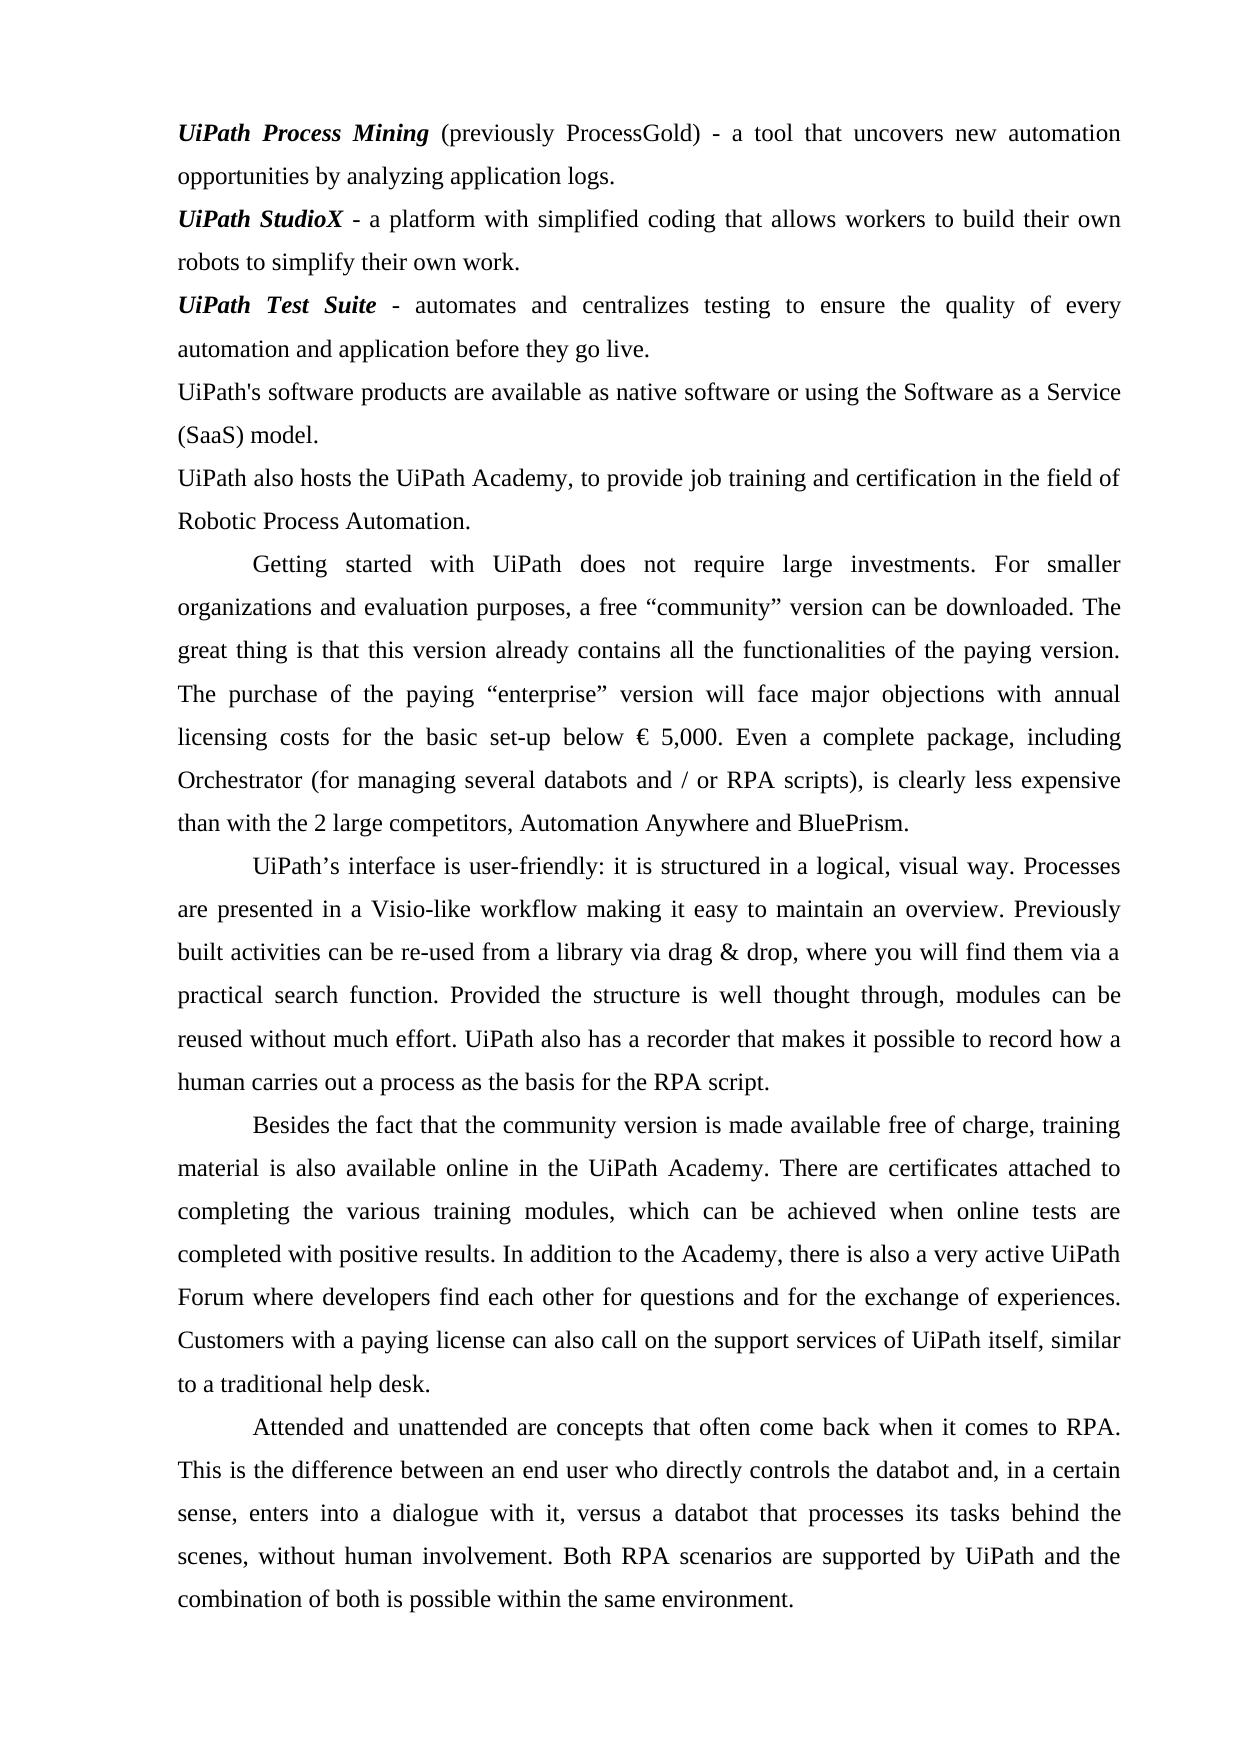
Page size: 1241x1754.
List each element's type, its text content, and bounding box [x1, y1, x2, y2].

text UiPath Test Suite - automates and centralizes testing to ensure the quality of every automation and application before they go live. [177, 291, 1122, 362]
text Getting started with UiPath does not require large investments. For smaller organizations and evaluation purposes, a free “community” version can be downloaded. The great thing is that this version already contains all the functionalities of the paying version. The purchase of the paying “enterprise” version will face major objections with annual licensing costs for the basic set-up below € 5,000. Even a complete package, including Orchestrator (for managing several databots and / or RPA scripts), is clearly less expensive than with the 2 large competitors, Automation Anywhere and BluePrism. [177, 549, 1122, 837]
text UiPath's software products are available as native software or using the Software as a Service (SaaS) model. [177, 377, 1122, 449]
text UiPath StudioX - a platform with simplified coding that allows workers to build their own robots to simplify their own work. [177, 204, 1122, 276]
text Attended and unattended are concepts that often come back when it comes to RPA. This is the difference between an end user who directly controls the databot and, in a certain sense, enters into a dialogue with it, versus a databot that processes its tasks behind the scenes, without human involvement. Both RPA scenarios are supported by UiPath and the combination of both is possible within the same environment. [177, 1412, 1122, 1613]
text Besides the fact that the community version is made available free of charge, training material is also available online in the UiPath Academy. There are certificates attached to completing the various training modules, which can be achieved when online tests are completed with positive results. In addition to the Academy, there is also a very active UiPath Forum where developers find each other for questions and for the exchange of experiences. Customers with a paying license can also call on the support services of UiPath itself, similar to a traditional help desk. [177, 1110, 1122, 1397]
text UiPath Process Mining (previously ProcessGold) - a tool that uncovers new automation opportunities by analyzing application logs. [177, 118, 1122, 190]
text UiPath’s interface is user-friendly: it is structured in a logical, visual way. Processes are presented in a Visio-like workflow making it easy to maintain an overview. Previously built activities can be re-used from a library via drag & drop, where you will find them via a practical search function. Provided the structure is well thought through, modules can be reused without much effort. UiPath also has a recorder that makes it possible to record how a human carries out a process as the basis for the RPA script. [177, 851, 1122, 1096]
text UiPath also hosts the UiPath Academy, to provide job training and certification in the field of Robotic Process Automation. [177, 463, 1122, 535]
